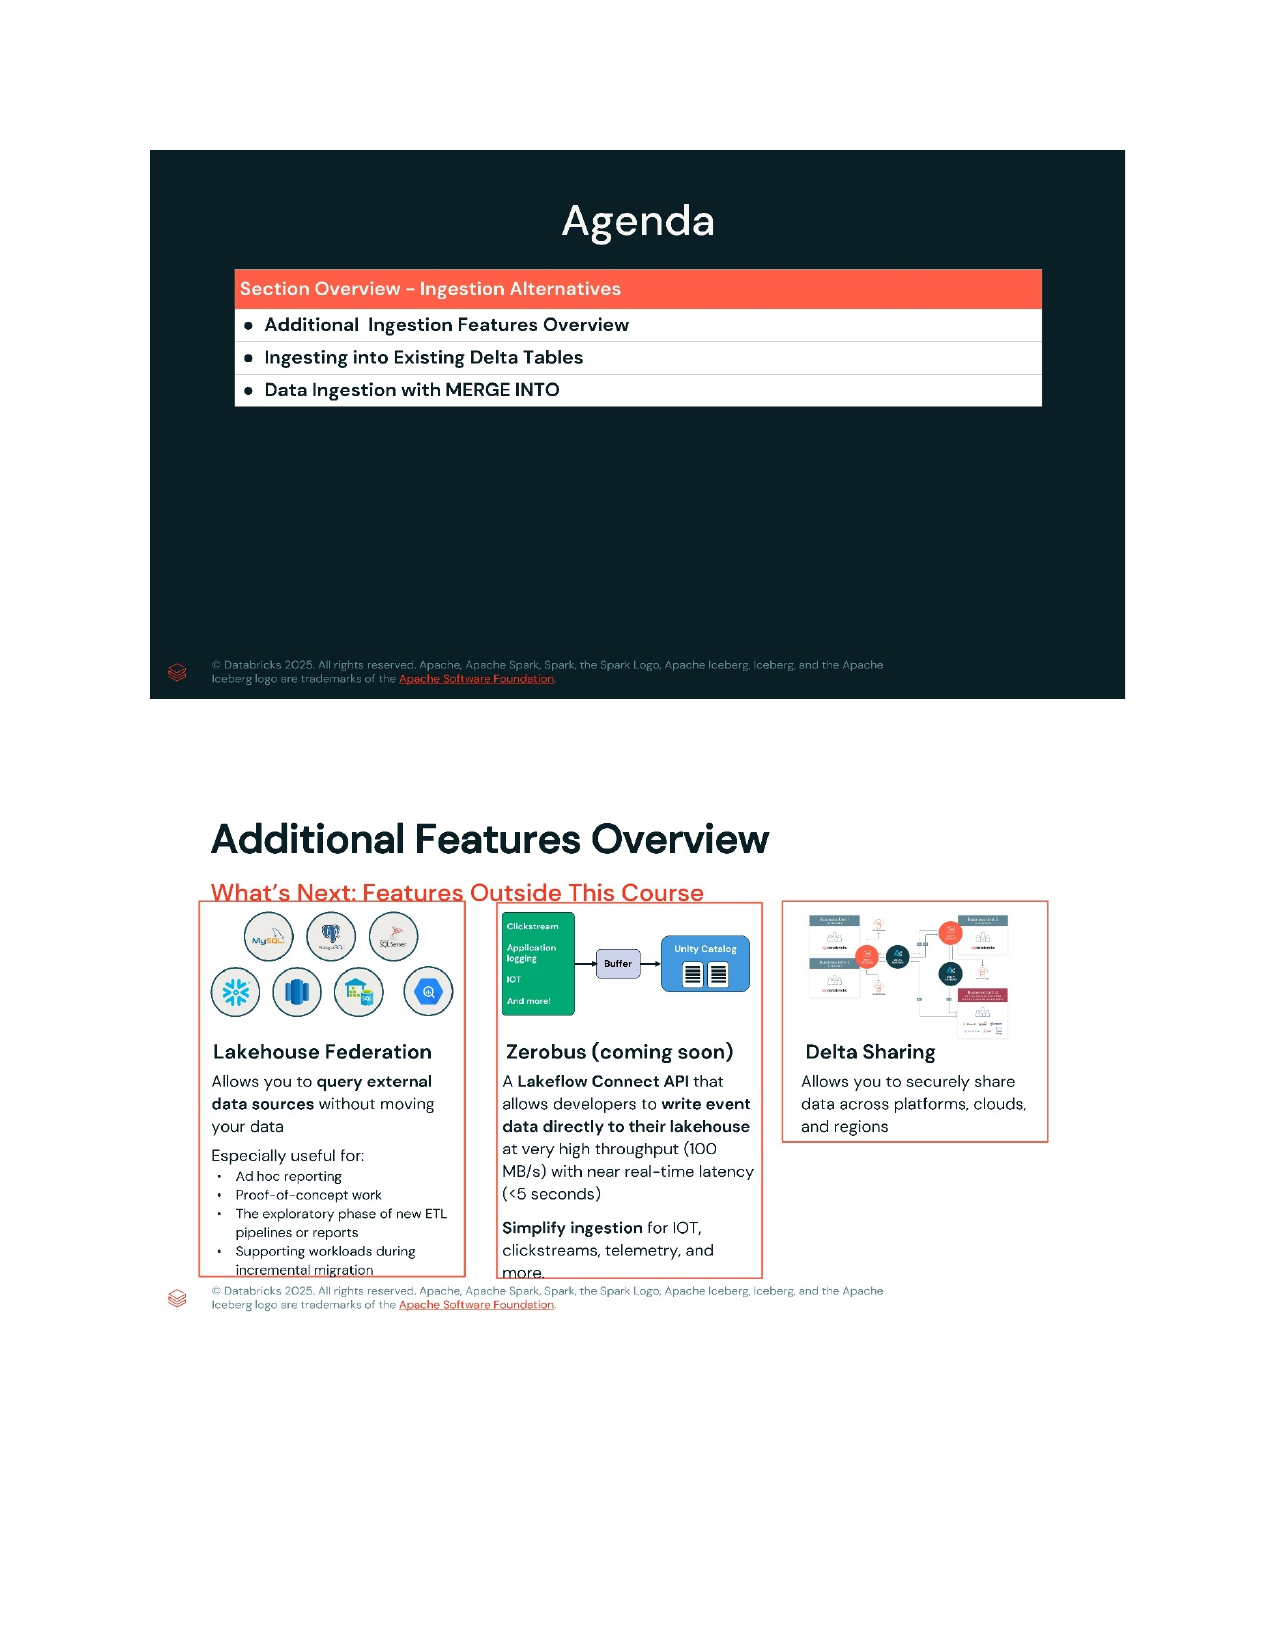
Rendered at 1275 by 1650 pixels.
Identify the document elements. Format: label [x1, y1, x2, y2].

picture [150, 776, 1125, 1325]
picture [150, 150, 1125, 699]
